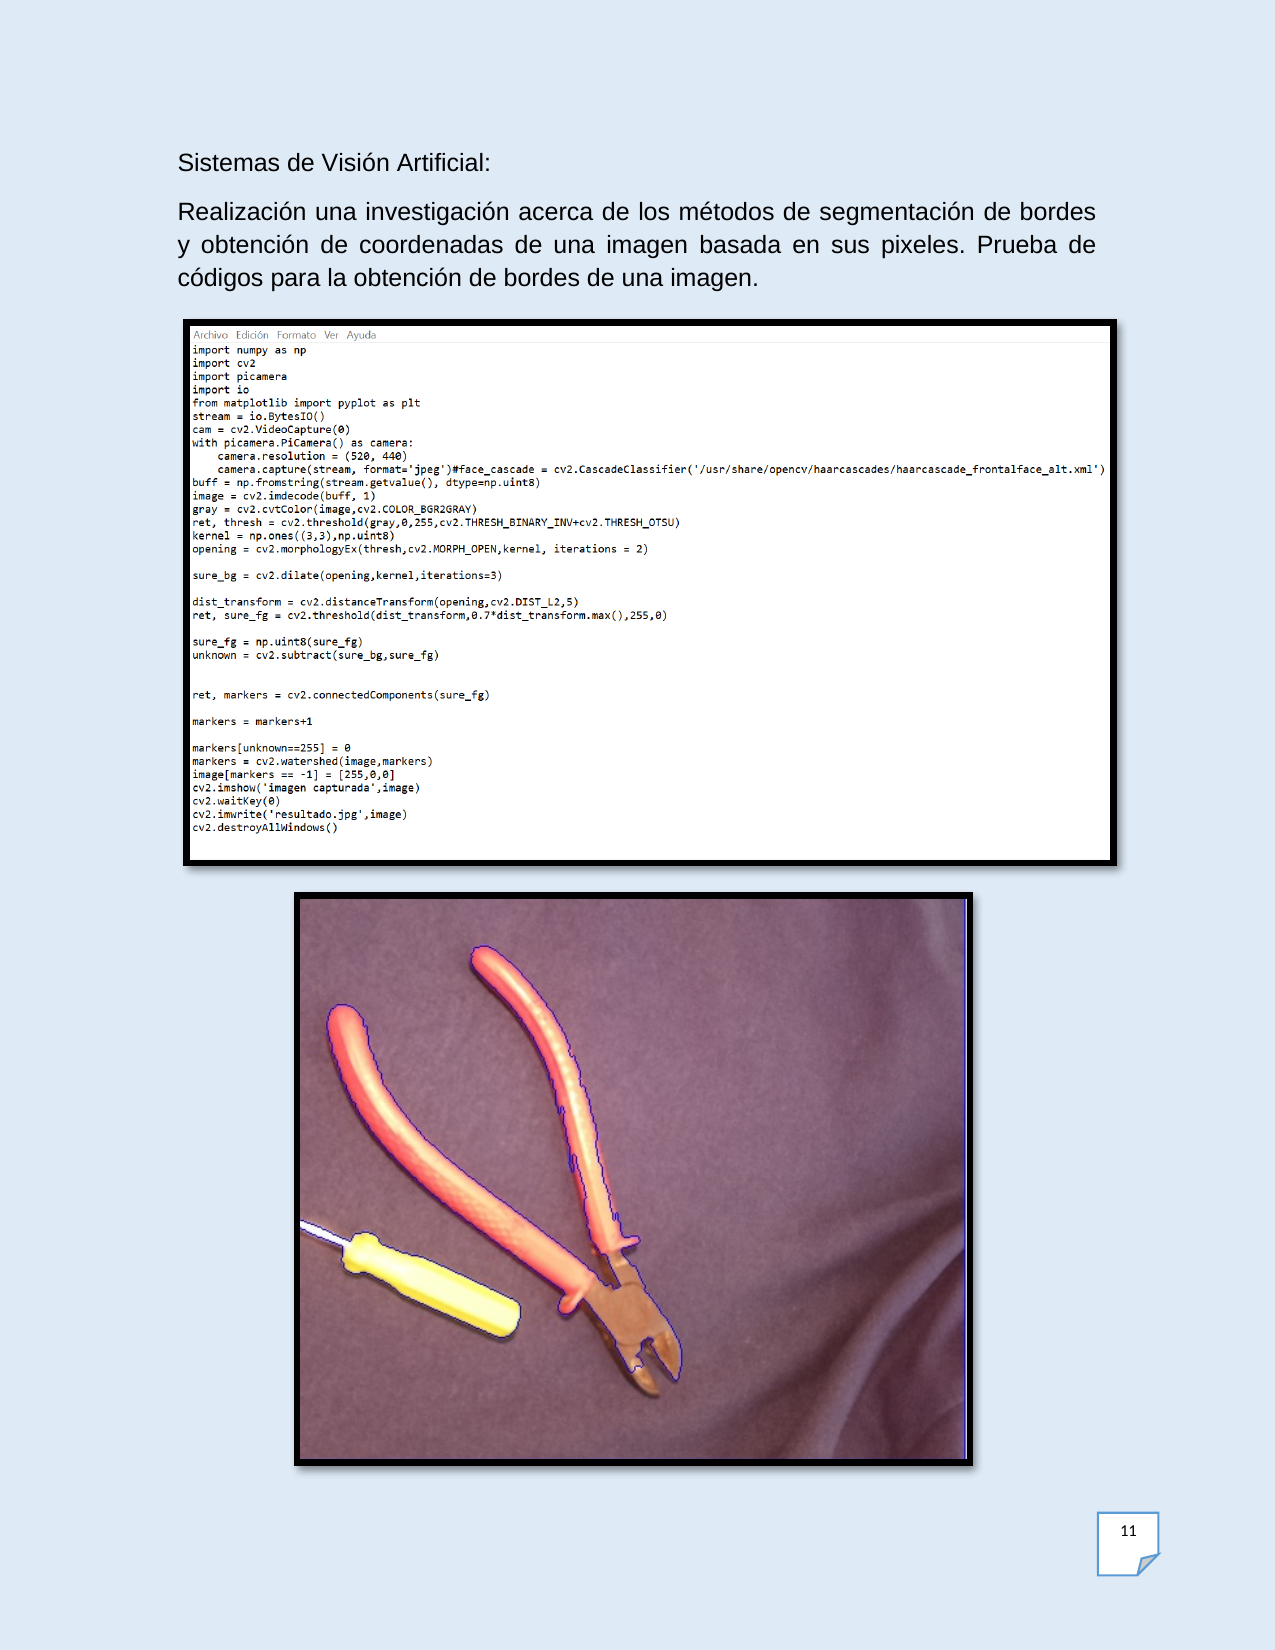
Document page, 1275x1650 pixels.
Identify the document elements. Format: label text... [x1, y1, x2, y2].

text Realización una investigación acerca de los métodos de segmentación de bordes y obtención de coordenadas de una imagen basada en sus pixeles. Prueba de códigos para la obtención de bordes de una imagen. [177, 197, 1098, 292]
picture [300, 899, 967, 1459]
text Sistemas de Visión Artificial: [177, 148, 1098, 176]
picture [190, 326, 1110, 860]
